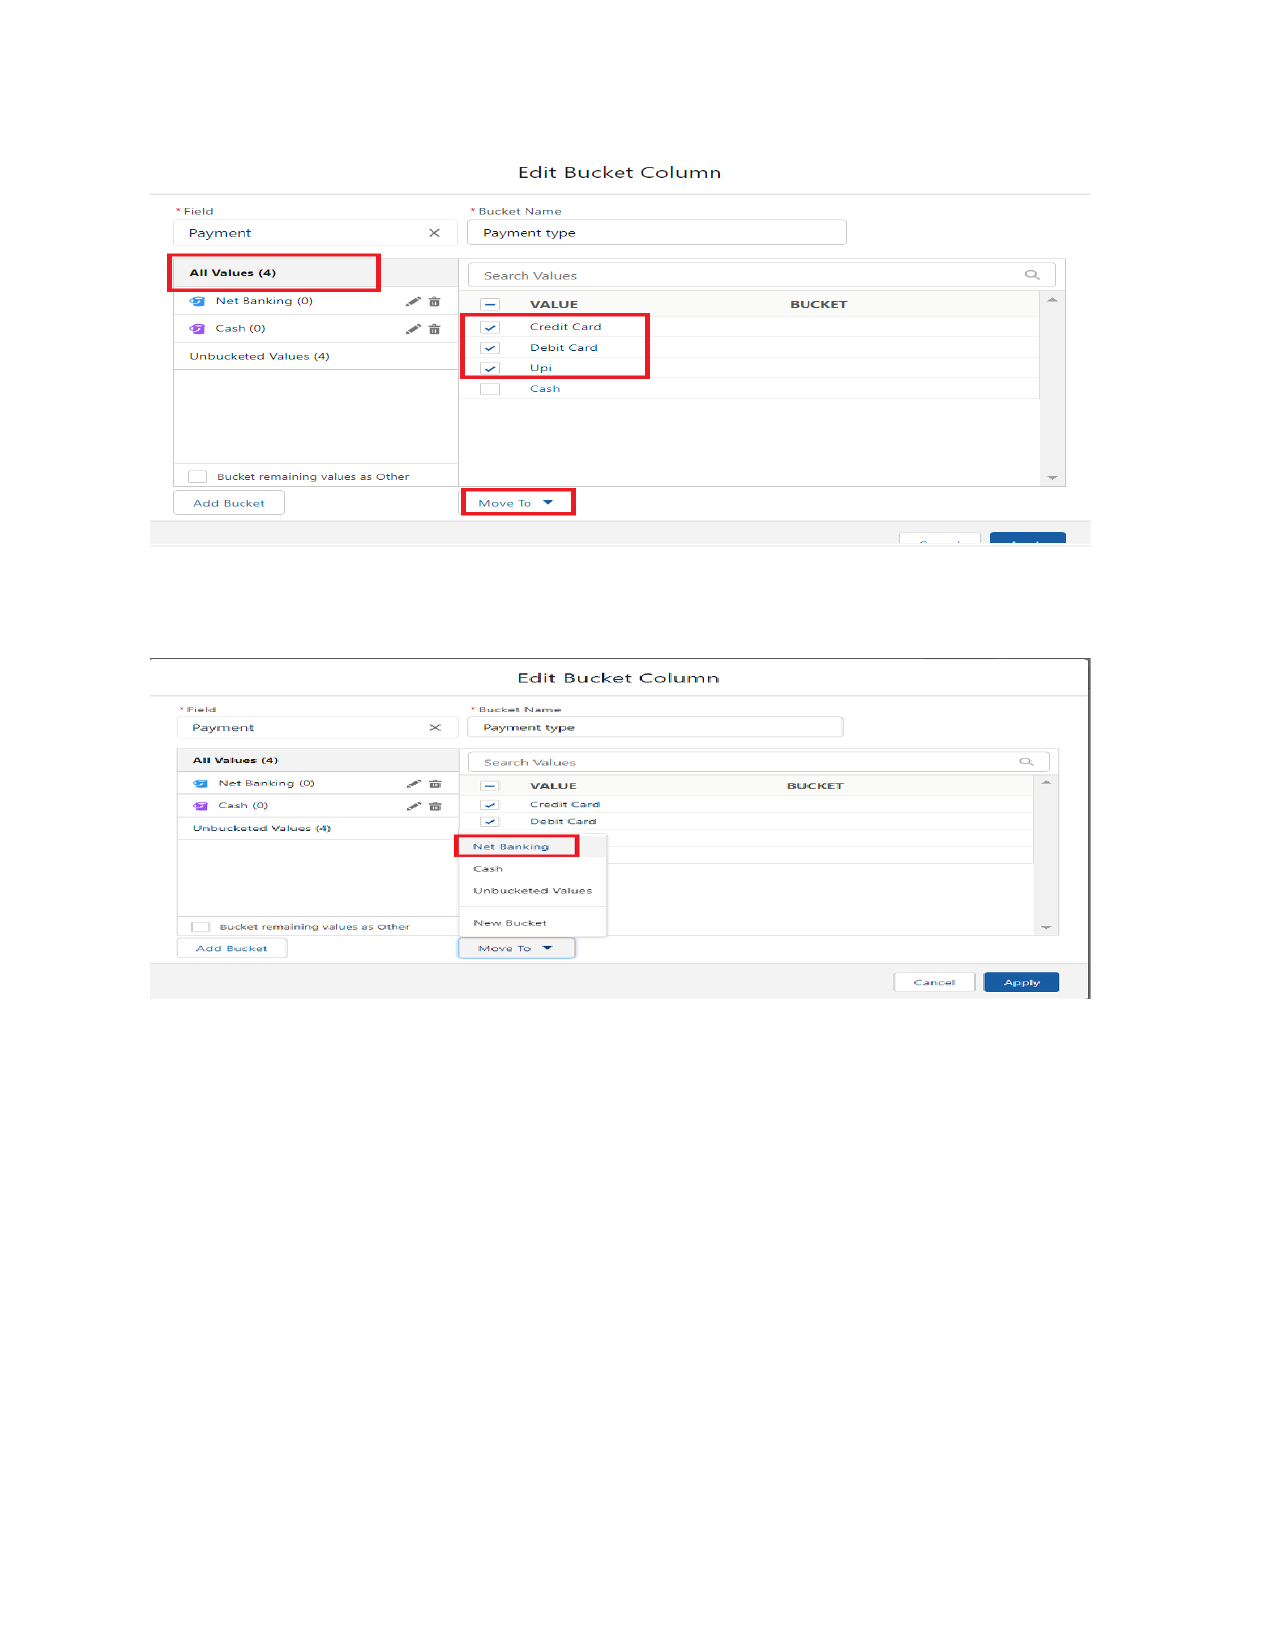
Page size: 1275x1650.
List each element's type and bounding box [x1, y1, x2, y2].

picture [150, 150, 1091, 547]
picture [150, 658, 1091, 999]
